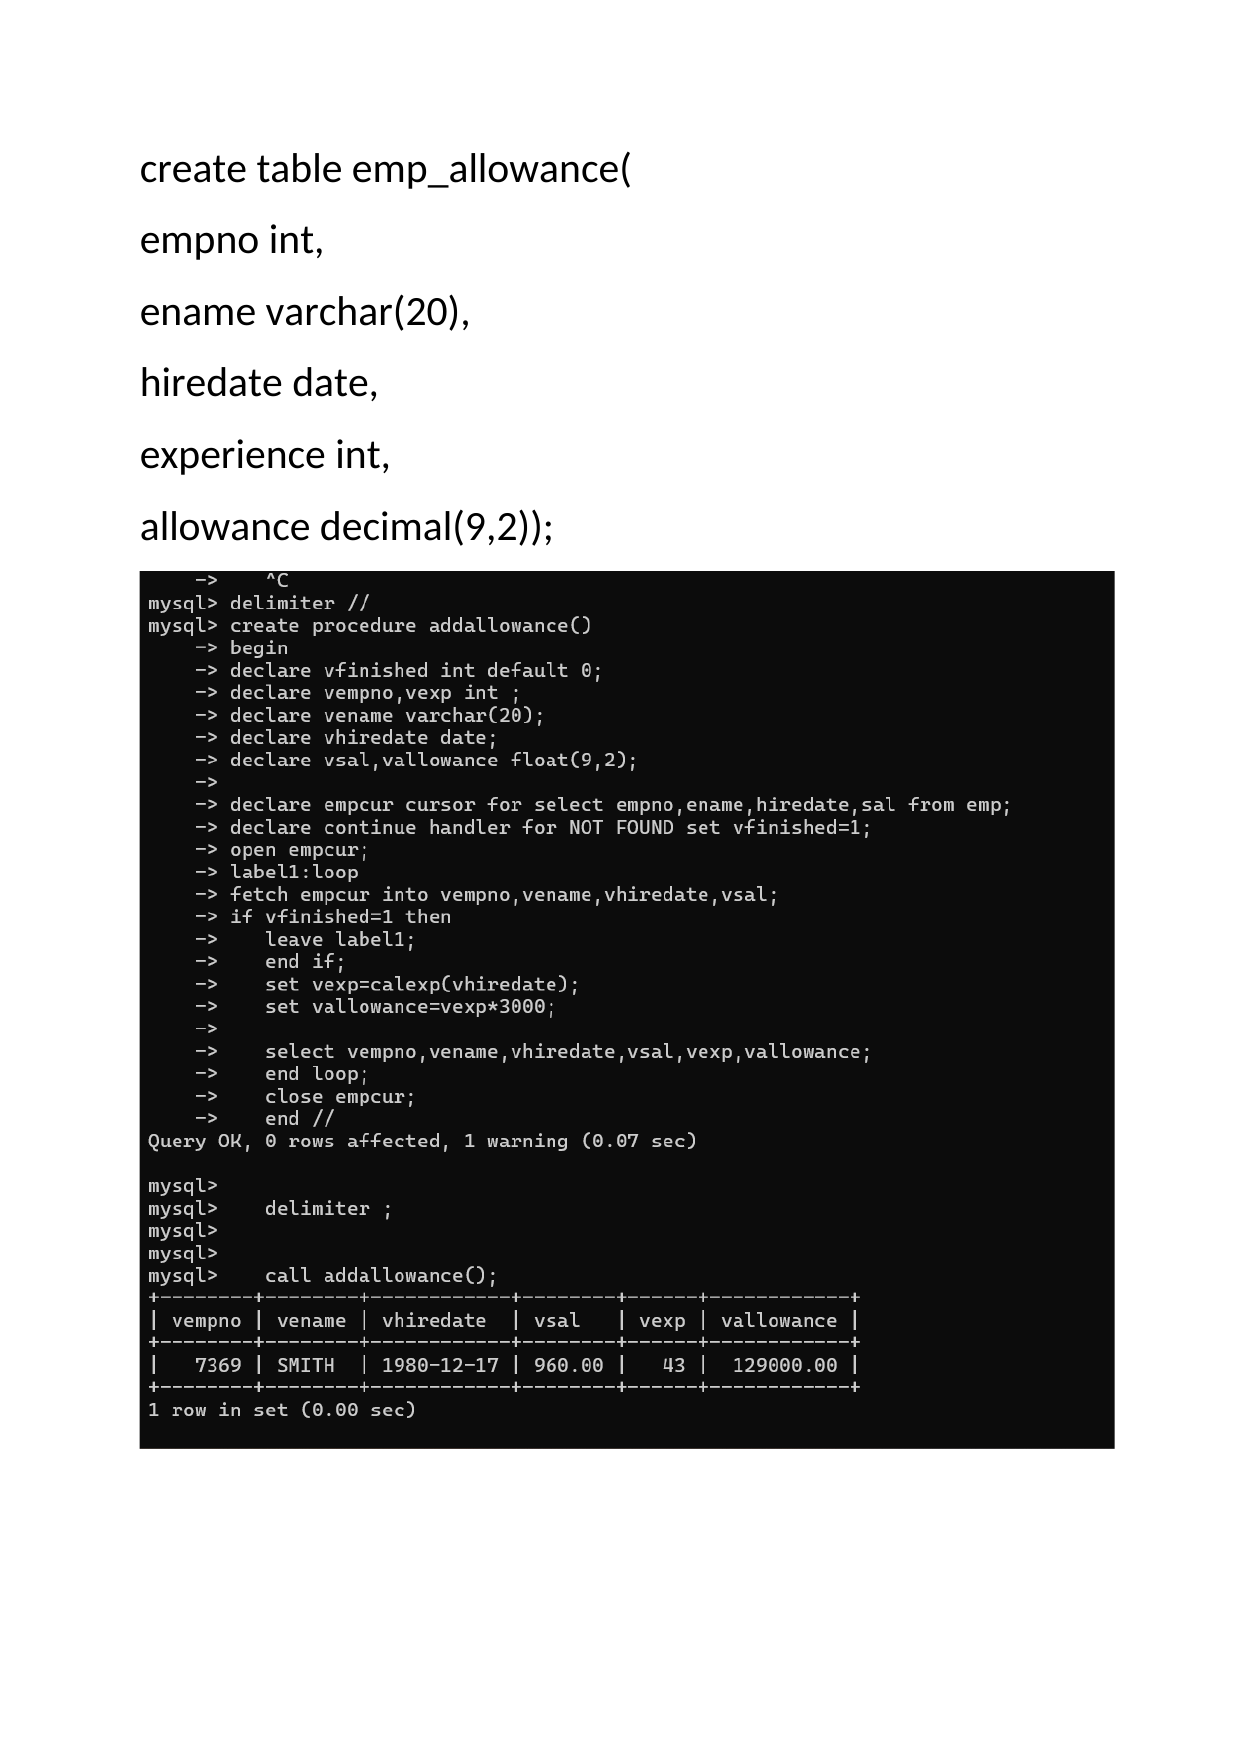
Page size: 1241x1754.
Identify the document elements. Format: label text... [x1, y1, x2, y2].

text hiredate date, [139, 356, 1103, 407]
text experience int, [139, 428, 1103, 479]
text allowance decimal(9,2)); [139, 499, 1103, 550]
text empno int, [139, 213, 1103, 264]
text create table emp_allowance( [139, 142, 1103, 192]
picture [139, 571, 1115, 1449]
text ename varchar(20), [139, 285, 1103, 336]
